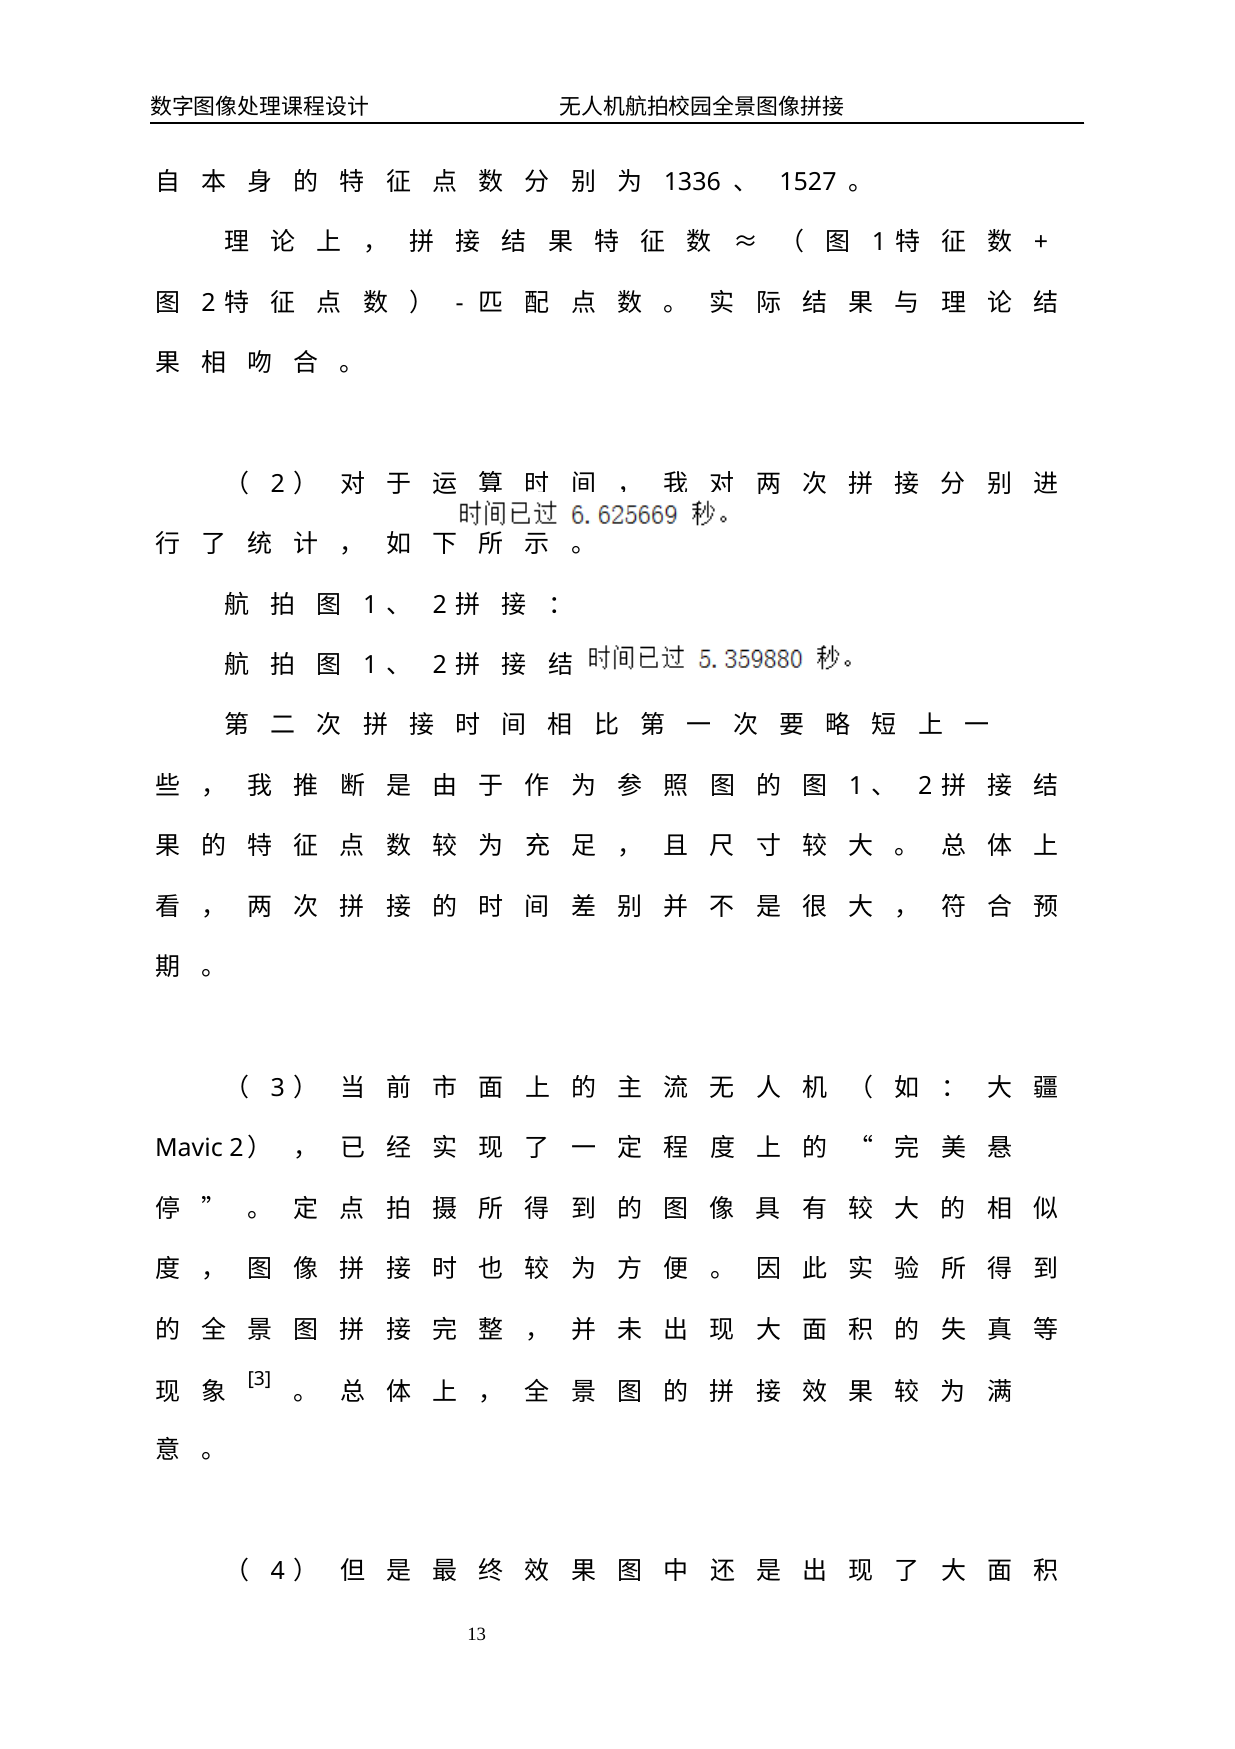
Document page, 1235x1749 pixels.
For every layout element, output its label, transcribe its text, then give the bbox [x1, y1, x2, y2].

list 对于运算时间，我对两次拼接分别进行了统计，如下所示。 [155, 451, 1080, 572]
picture [581, 638, 861, 680]
text 航拍图1、2拼接结果与图3： [155, 632, 1080, 693]
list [155, 1539, 1080, 1599]
text 理论上，拼接结果特征数≈（图1特征数+图2特征点数）-匹配点数。实际结果与理论结果相吻合。 [155, 209, 1080, 391]
text 第二次拼接时间相比第一次要略短上一些，我推断是由于作为参照图的图1、2拼接结果的特征点数较为充足，且尺寸较大。总体上看，两次拼接的时间差别并不是很大，符合预期。 [155, 693, 1080, 995]
list 航拍图1、2拼接： [155, 572, 1080, 632]
list 当前市面上的主流无人机（如：大疆Mavic 2），已经实现了一定程度上的“完美悬停”。定点拍摄所得到的图像具有较大的相似度，图像拼接时也较为方便。因此实验所得到的全景图拼接完整，并未出现大面积的失真等现象[3]。总体上，全景图的拼接效果较为满意。 [155, 1055, 1080, 1478]
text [155, 149, 1080, 209]
picture [456, 492, 734, 530]
